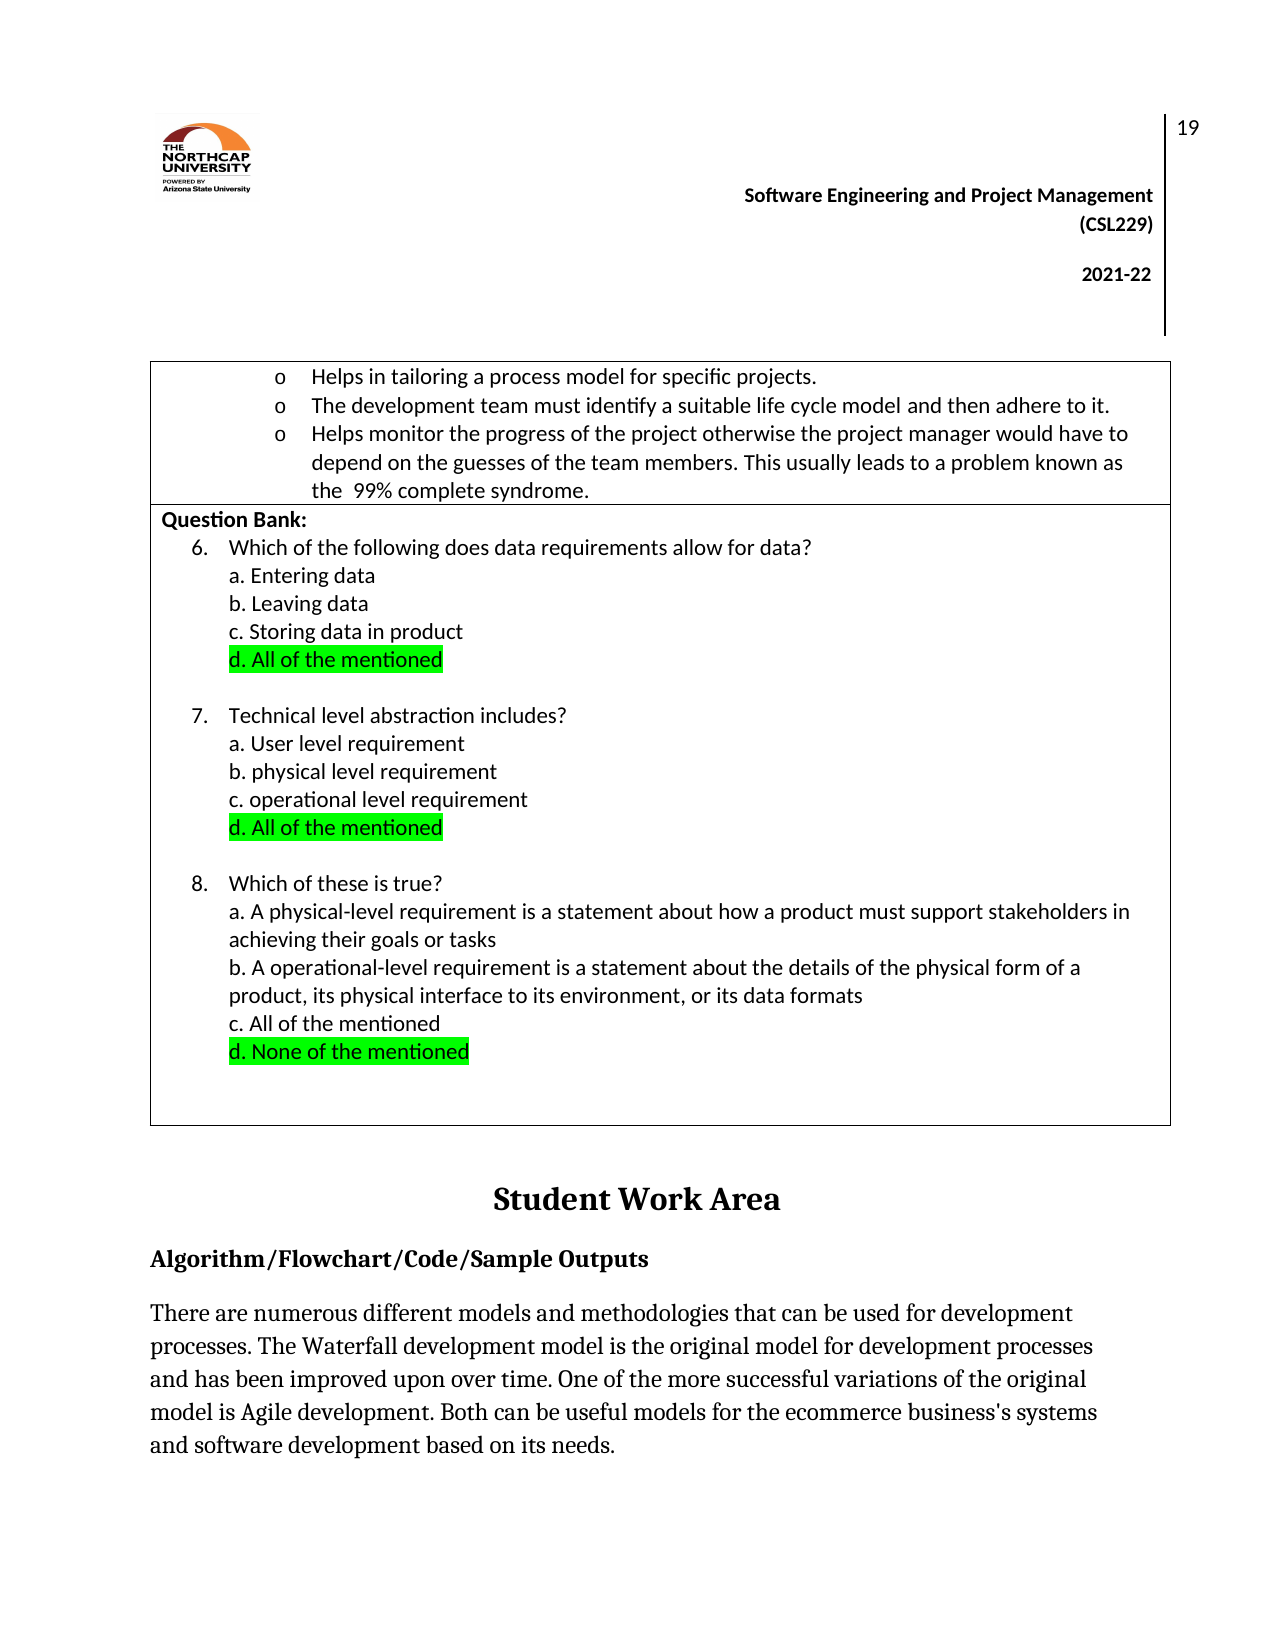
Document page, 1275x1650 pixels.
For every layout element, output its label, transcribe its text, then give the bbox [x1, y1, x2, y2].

table_cell Question Bank: Which of the following does data requirements allow for data? a. Entering data b. Leaving data c. Storing data in product d. All of the mentioned Technical level abstraction includes? a. User level requirement b. physical level requirement c. operational level requirement d. All of the mentioned Which of these is true? a. A physical-level requirement is a statement about how a product must support stakeholders in achieving their goals or tasks b. A operational-level requirement is a statement about the details of the physical form of a product, its physical interface to its environment, or its data formats c. All of the mentioned d. None of the mentioned [151, 505, 1170, 1125]
text Student Work Area [150, 1180, 1125, 1218]
text There are numerous different models and methodologies that can be used for development processes. The Waterfall development model is the original model for development processes and has been improved upon over time. One of the more successful variations of the original model is Agile development. Both can be useful models for the ecommerce business's systems and software development based on its needs. [150, 1299, 1125, 1460]
picture [155, 113, 260, 202]
text Algorithm/Flowchart/Code/Sample Outputs [150, 1245, 1125, 1274]
